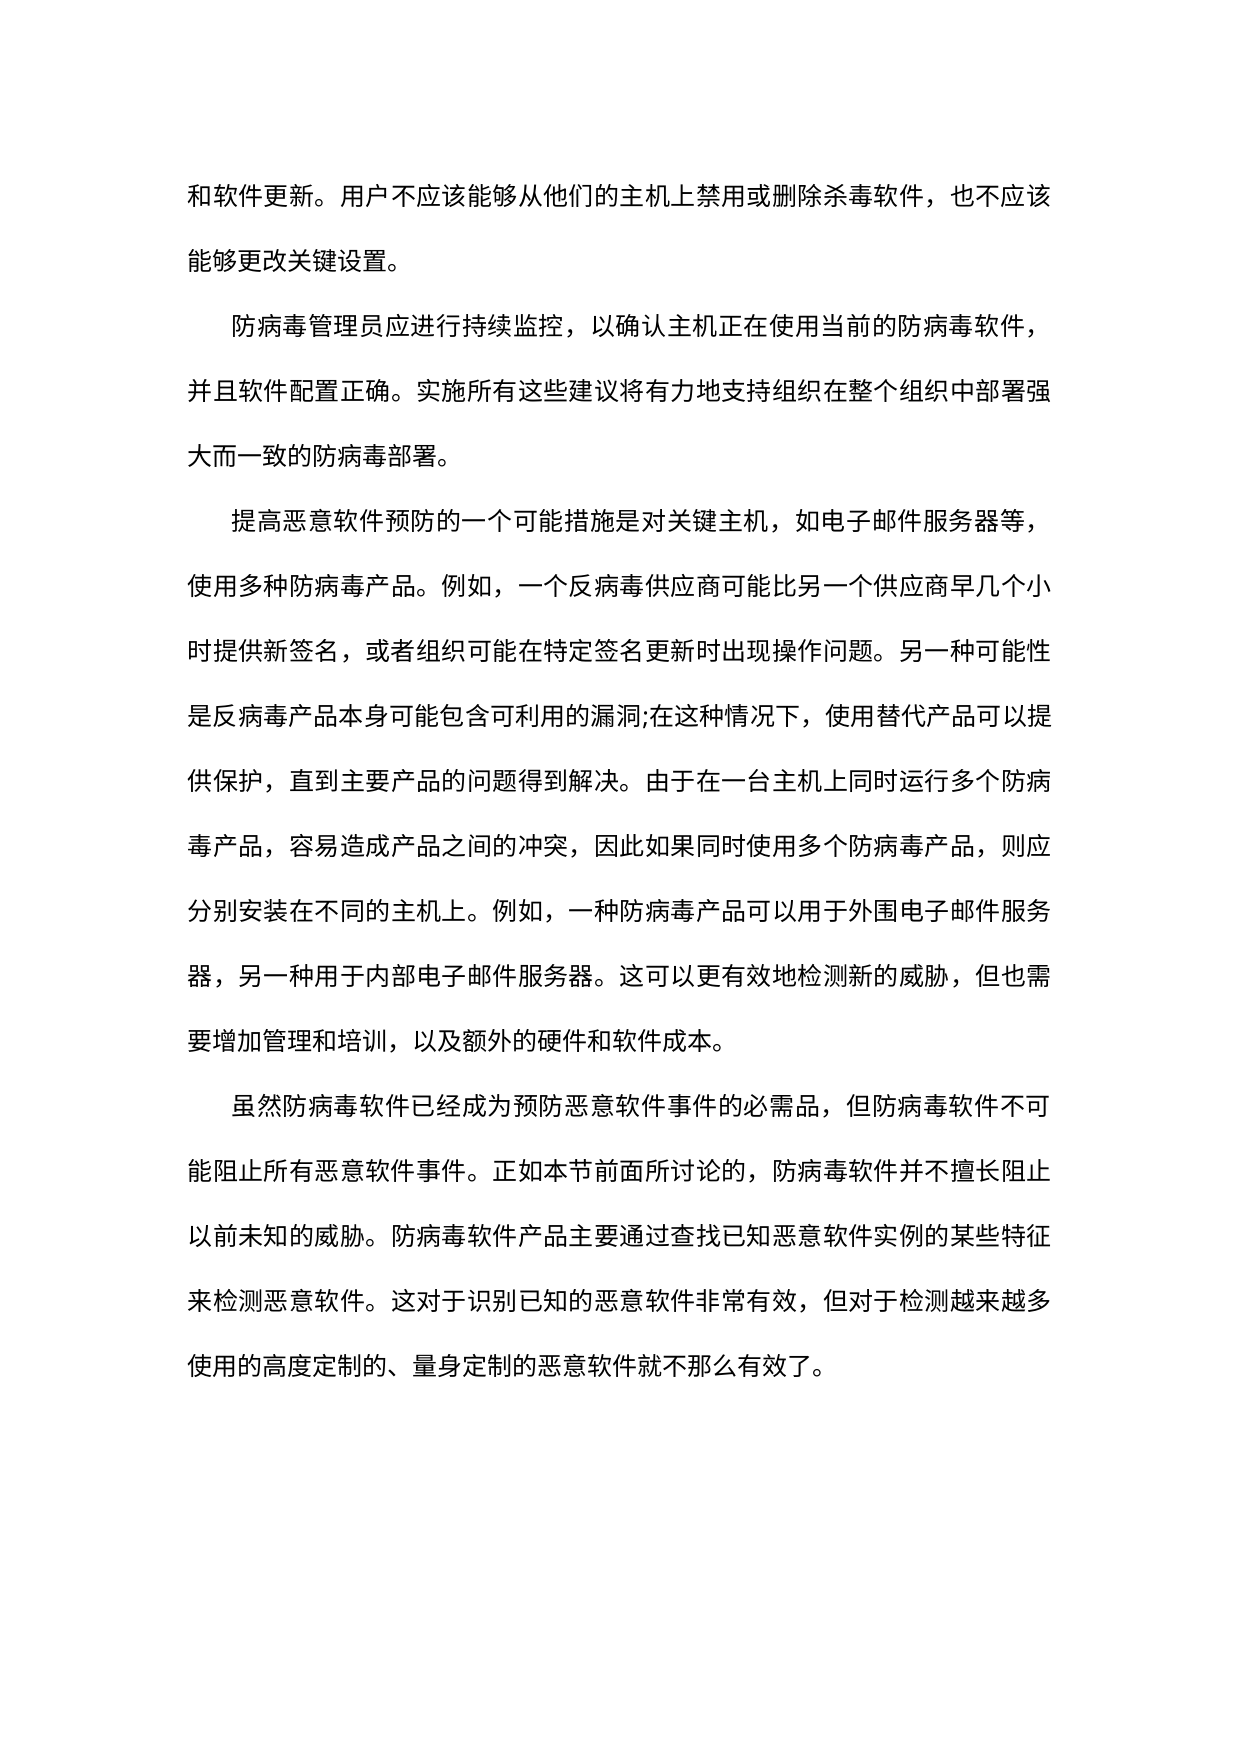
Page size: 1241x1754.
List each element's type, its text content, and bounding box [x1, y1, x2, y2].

text 防病毒管理员应进行持续监控，以确认主机正在使用当前的防病毒软件，并且软件配置正确。实施所有这些建议将有力地支持组织在整个组织中部署强大而一致的防病毒部署。 [187, 292, 1053, 487]
text 提高恶意软件预防的一个可能措施是对关键主机，如电子邮件服务器等，使用多种防病毒产品。例如，一个反病毒供应商可能比另一个供应商早几个小时提供新签名，或者组织可能在特定签名更新时出现操作问题。另一种可能性是反病毒产品本身可能包含可利用的漏洞;在这种情况下，使用替代产品可以提供保护，直到主要产品的问题得到解决。由于在一台主机上同时运行多个防病毒产品，容易造成产品之间的冲突，因此如果同时使用多个防病毒产品，则应分别安装在不同的主机上。例如，一种防病毒产品可以用于外围电子邮件服务器，另一种用于内部电子邮件服务器。这可以更有效地检测新的威胁，但也需要增加管理和培训，以及额外的硬件和软件成本。 [187, 487, 1053, 1072]
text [187, 162, 1053, 292]
text 虽然防病毒软件已经成为预防恶意软件事件的必需品，但防病毒软件不可能阻止所有恶意软件事件。正如本节前面所讨论的，防病毒软件并不擅长阻止以前未知的威胁。防病毒软件产品主要通过查找已知恶意软件实例的某些特征来检测恶意软件。这对于识别已知的恶意软件非常有效，但对于检测越来越多使用的高度定制的、量身定制的恶意软件就不那么有效了。 [187, 1072, 1053, 1397]
